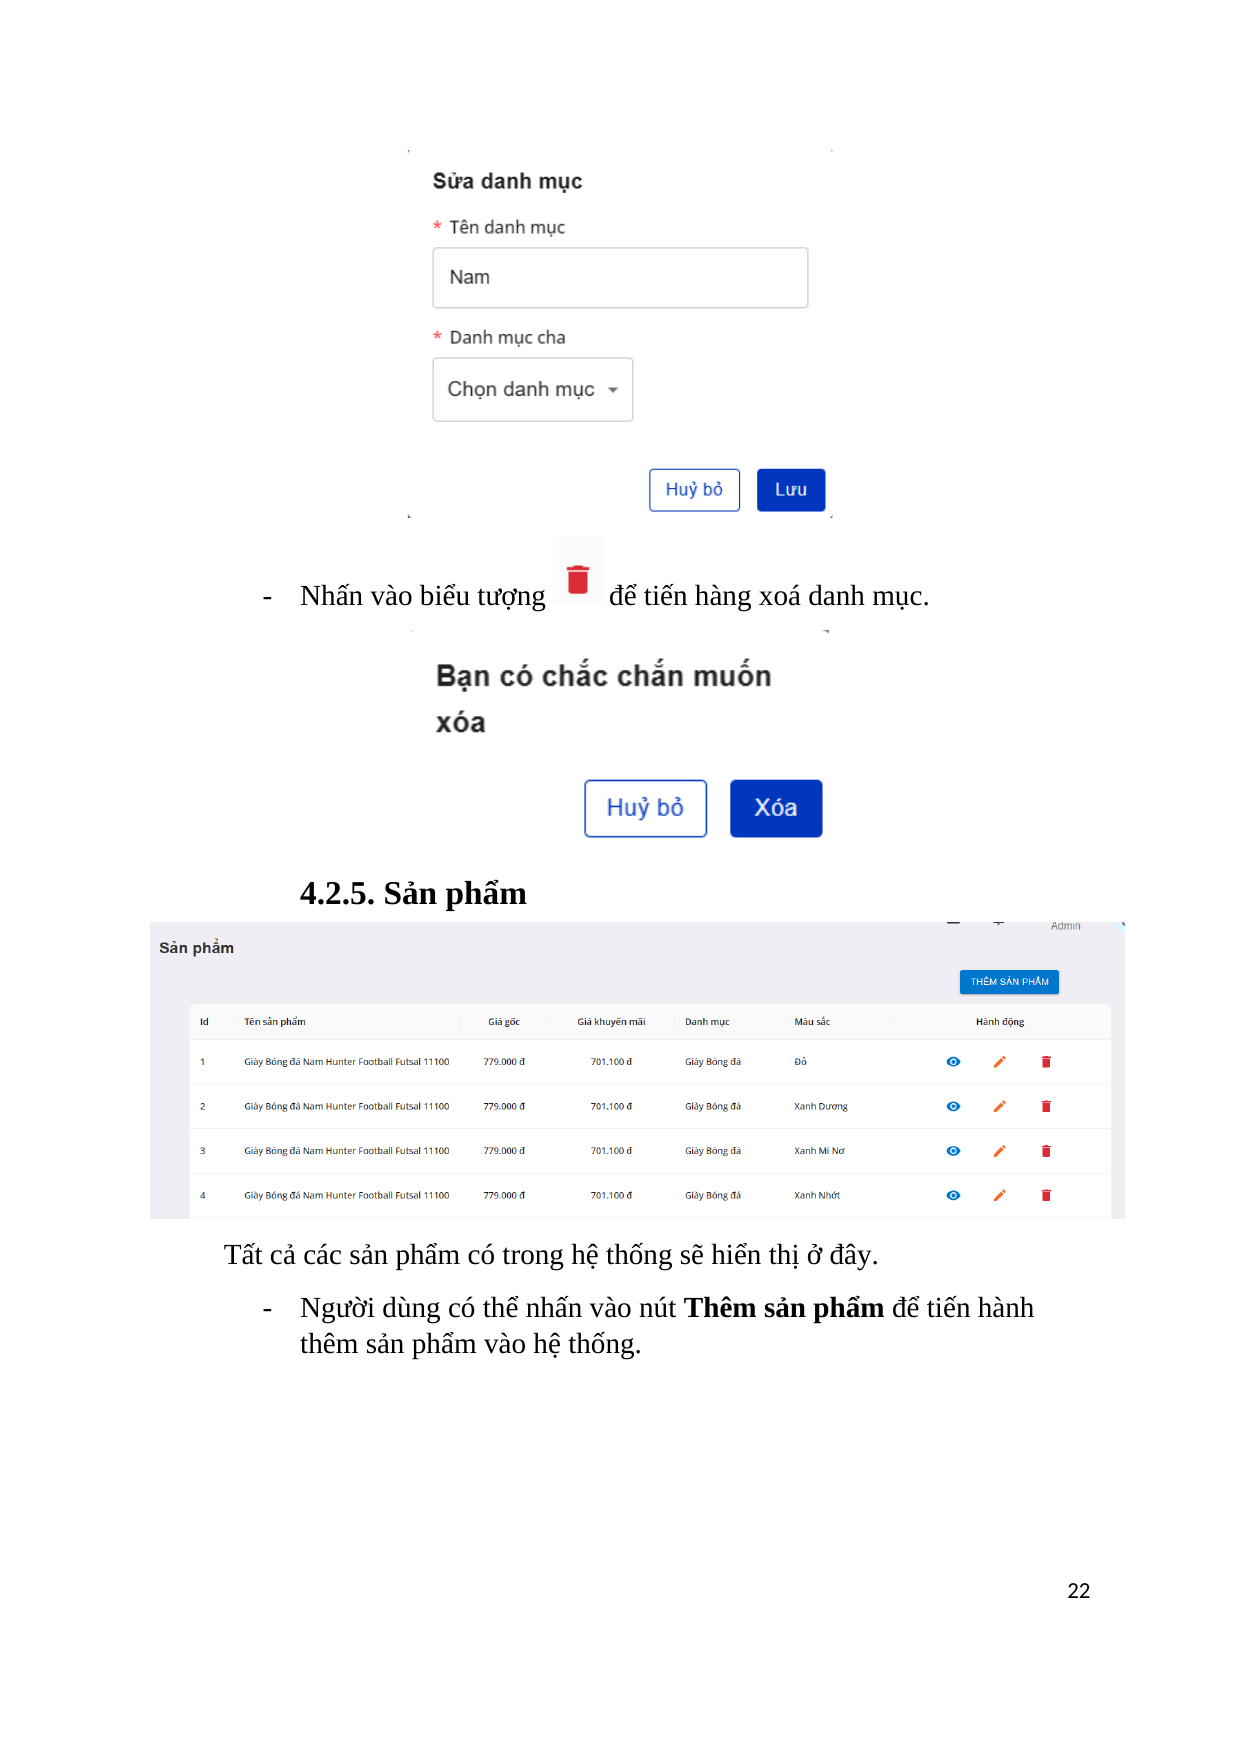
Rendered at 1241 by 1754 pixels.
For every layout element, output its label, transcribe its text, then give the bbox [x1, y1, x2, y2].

picture [553, 536, 602, 605]
list Nhấn vào biểu tượng để tiến hàng xoá danh mục. [262, 536, 1090, 611]
subtitle 4.2.5. Sản phẩm [150, 873, 1090, 911]
picture [407, 150, 833, 518]
text Tất cả các sản phẩm có trong hệ thống sẽ hiển thị ở đây. [150, 1237, 1090, 1271]
list Người dùng có thể nhấn vào nút Thêm sản phẩm để tiến hành thêm sản phẩm vào hệ thống. [262, 1290, 1090, 1360]
picture [411, 630, 830, 842]
picture [150, 922, 1125, 1219]
